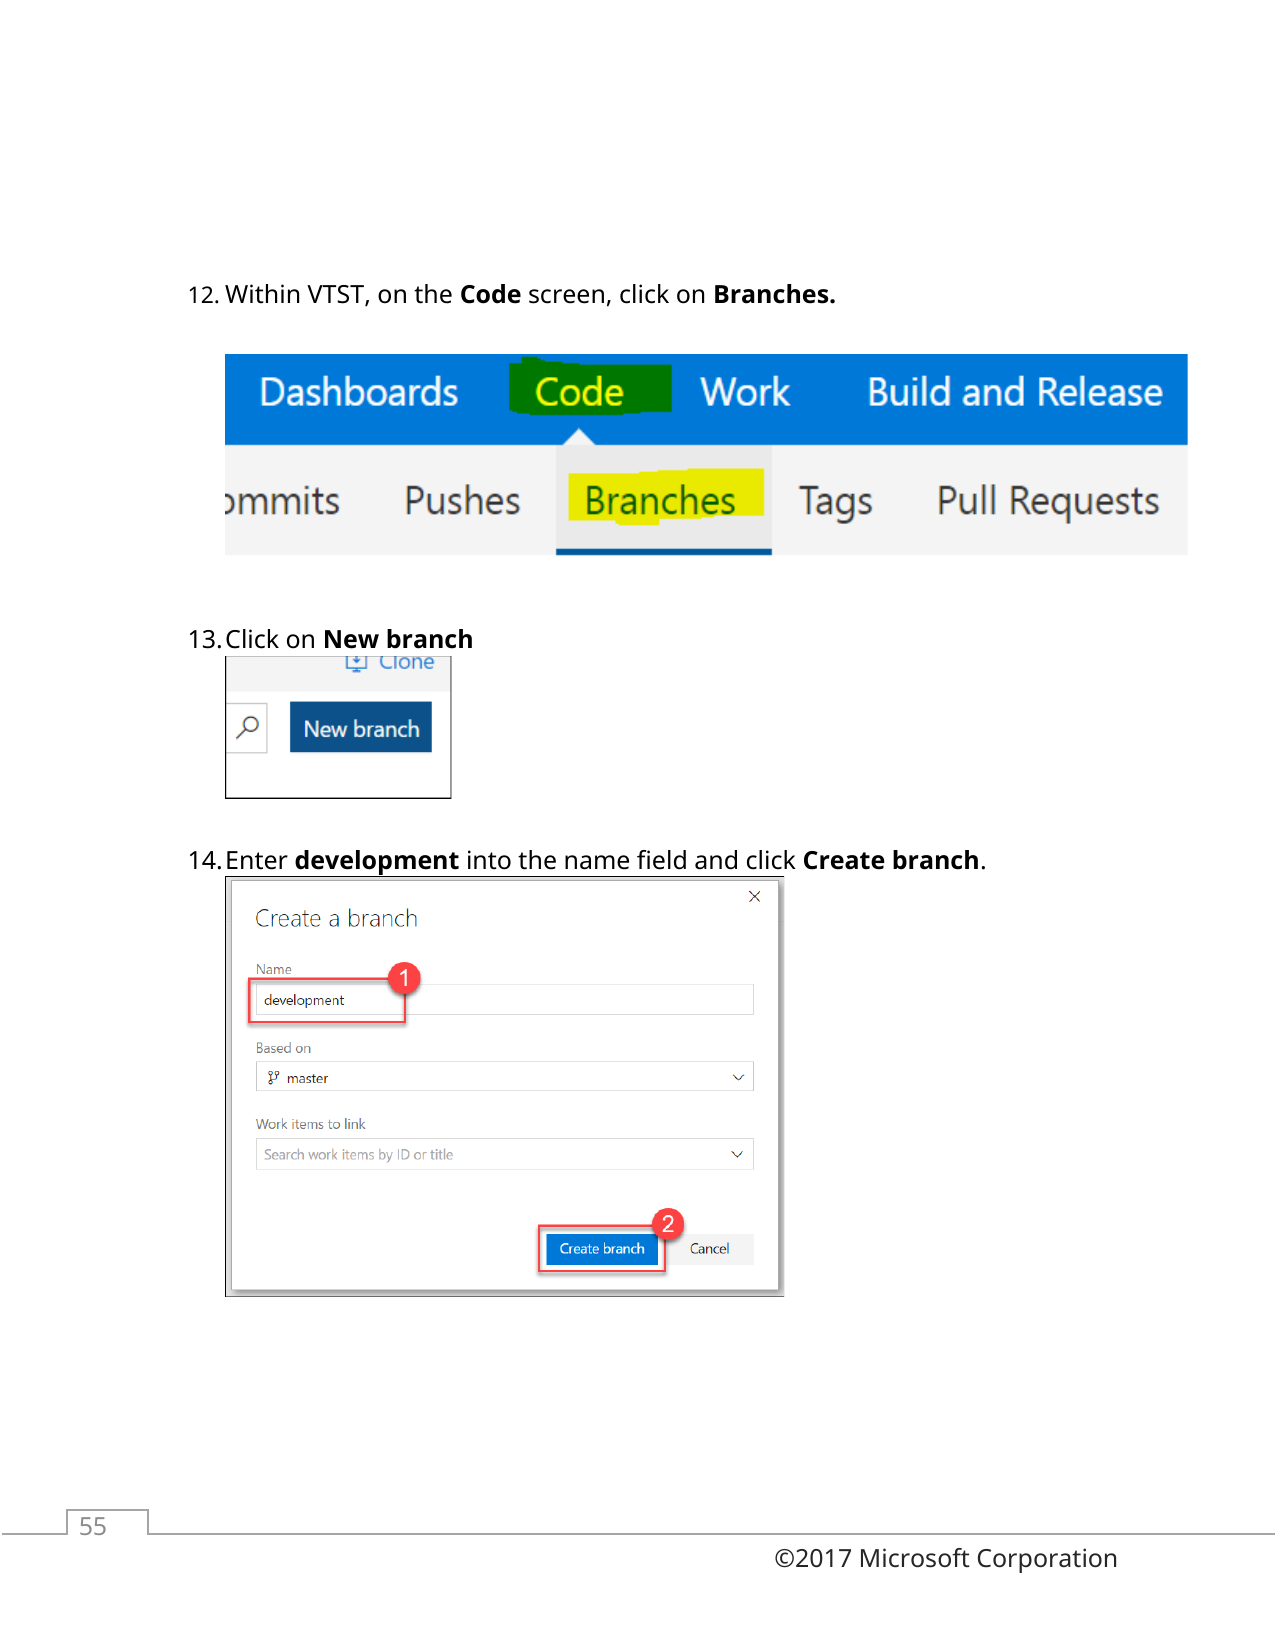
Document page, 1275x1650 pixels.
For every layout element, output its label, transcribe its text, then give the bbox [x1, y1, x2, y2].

picture [225, 876, 785, 1297]
list Click on New branch [187, 622, 1125, 830]
picture [225, 354, 1188, 579]
picture [225, 656, 452, 799]
list Within VTST, on the Code screen, click on Branches. [187, 277, 1125, 311]
